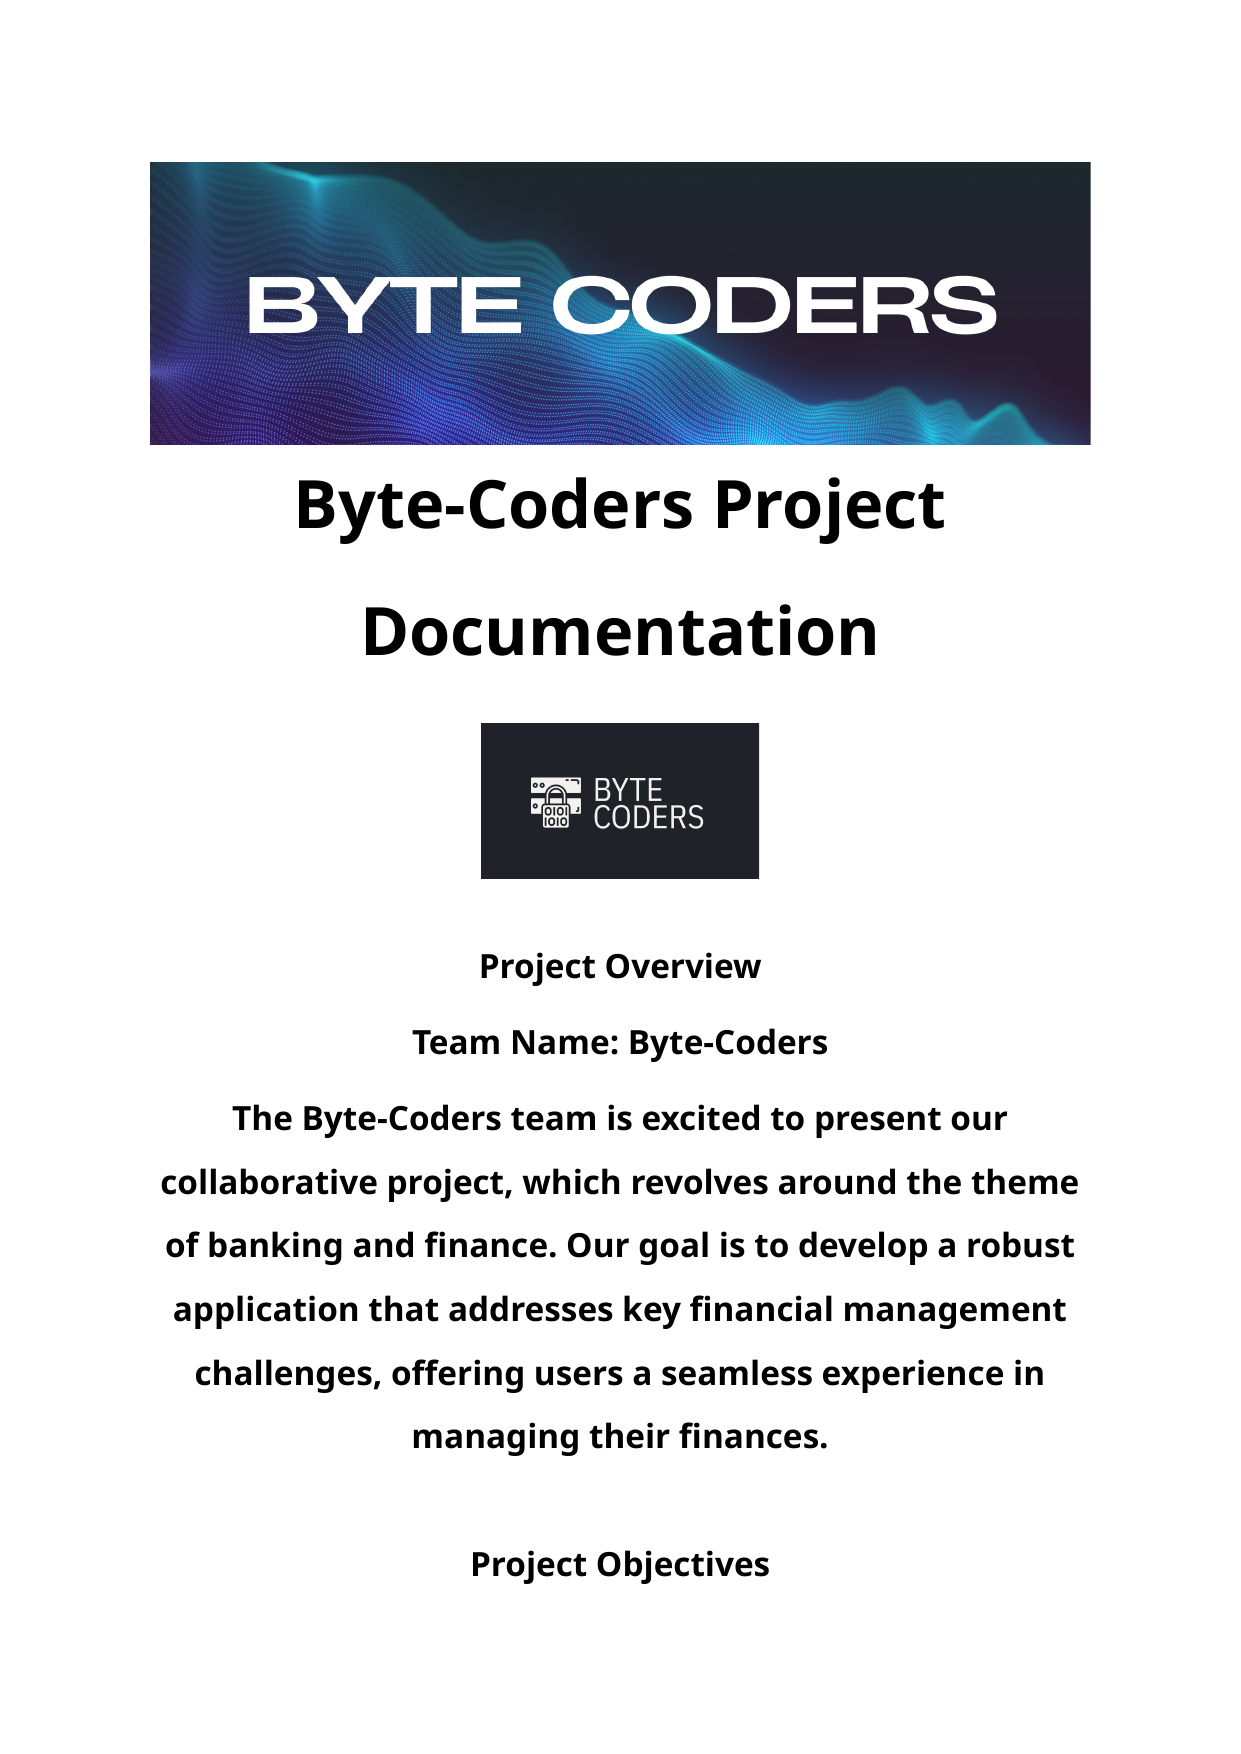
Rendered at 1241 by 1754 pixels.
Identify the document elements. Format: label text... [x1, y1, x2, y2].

text The Byte-Coders team is excited to present our collaborative project, which revolves around the theme of banking and finance. Our goal is to develop a robust application that addresses key financial management challenges, offering users a seamless experience in managing their finances. [150, 1095, 1090, 1458]
picture [150, 162, 1091, 445]
picture [481, 723, 760, 879]
text Project Overview [150, 943, 1090, 988]
text Team Name: Byte-Coders [150, 1019, 1090, 1064]
text Project Objectives [150, 1541, 1090, 1586]
text Byte-Coders Project Documentation [150, 457, 1090, 675]
